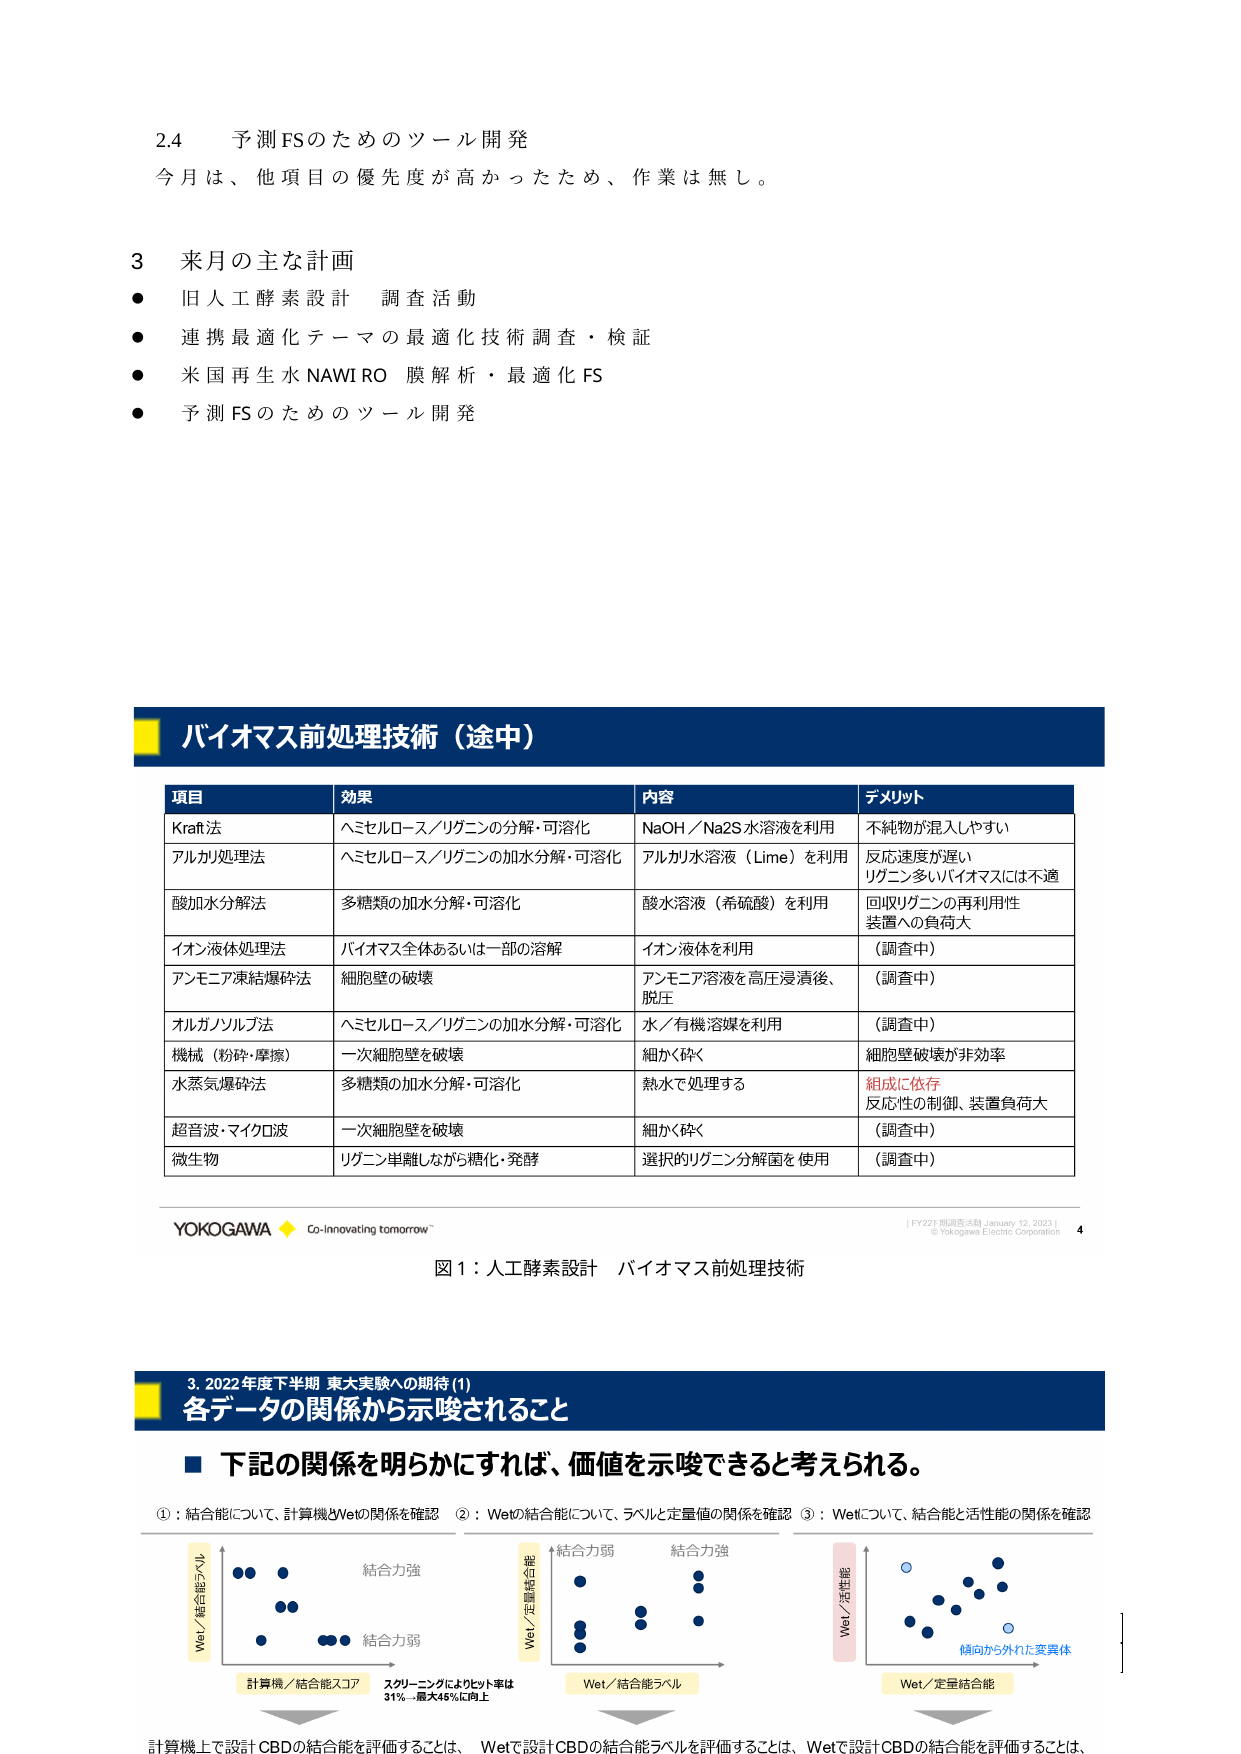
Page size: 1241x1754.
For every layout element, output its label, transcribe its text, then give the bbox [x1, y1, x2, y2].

text 今月は、他項目の優先度が高かったため、作業は無し。 [131, 157, 1109, 196]
list 旧人工酵素設計 調査活動 [131, 279, 1109, 317]
list 予測FSのためのツール開発 [131, 394, 1109, 432]
list 連携最適化テーマの最適化技術調査・検証 [131, 317, 1109, 355]
subtitle 2.4 予測FSのためのツール開発 [152, 119, 1088, 157]
subtitle 3 来月の主な計画 [131, 240, 1109, 279]
picture [134, 1371, 1105, 1754]
list 米国再生水NAWI RO膜解析・最適化FS [131, 355, 1109, 394]
picture [133, 707, 1105, 1254]
